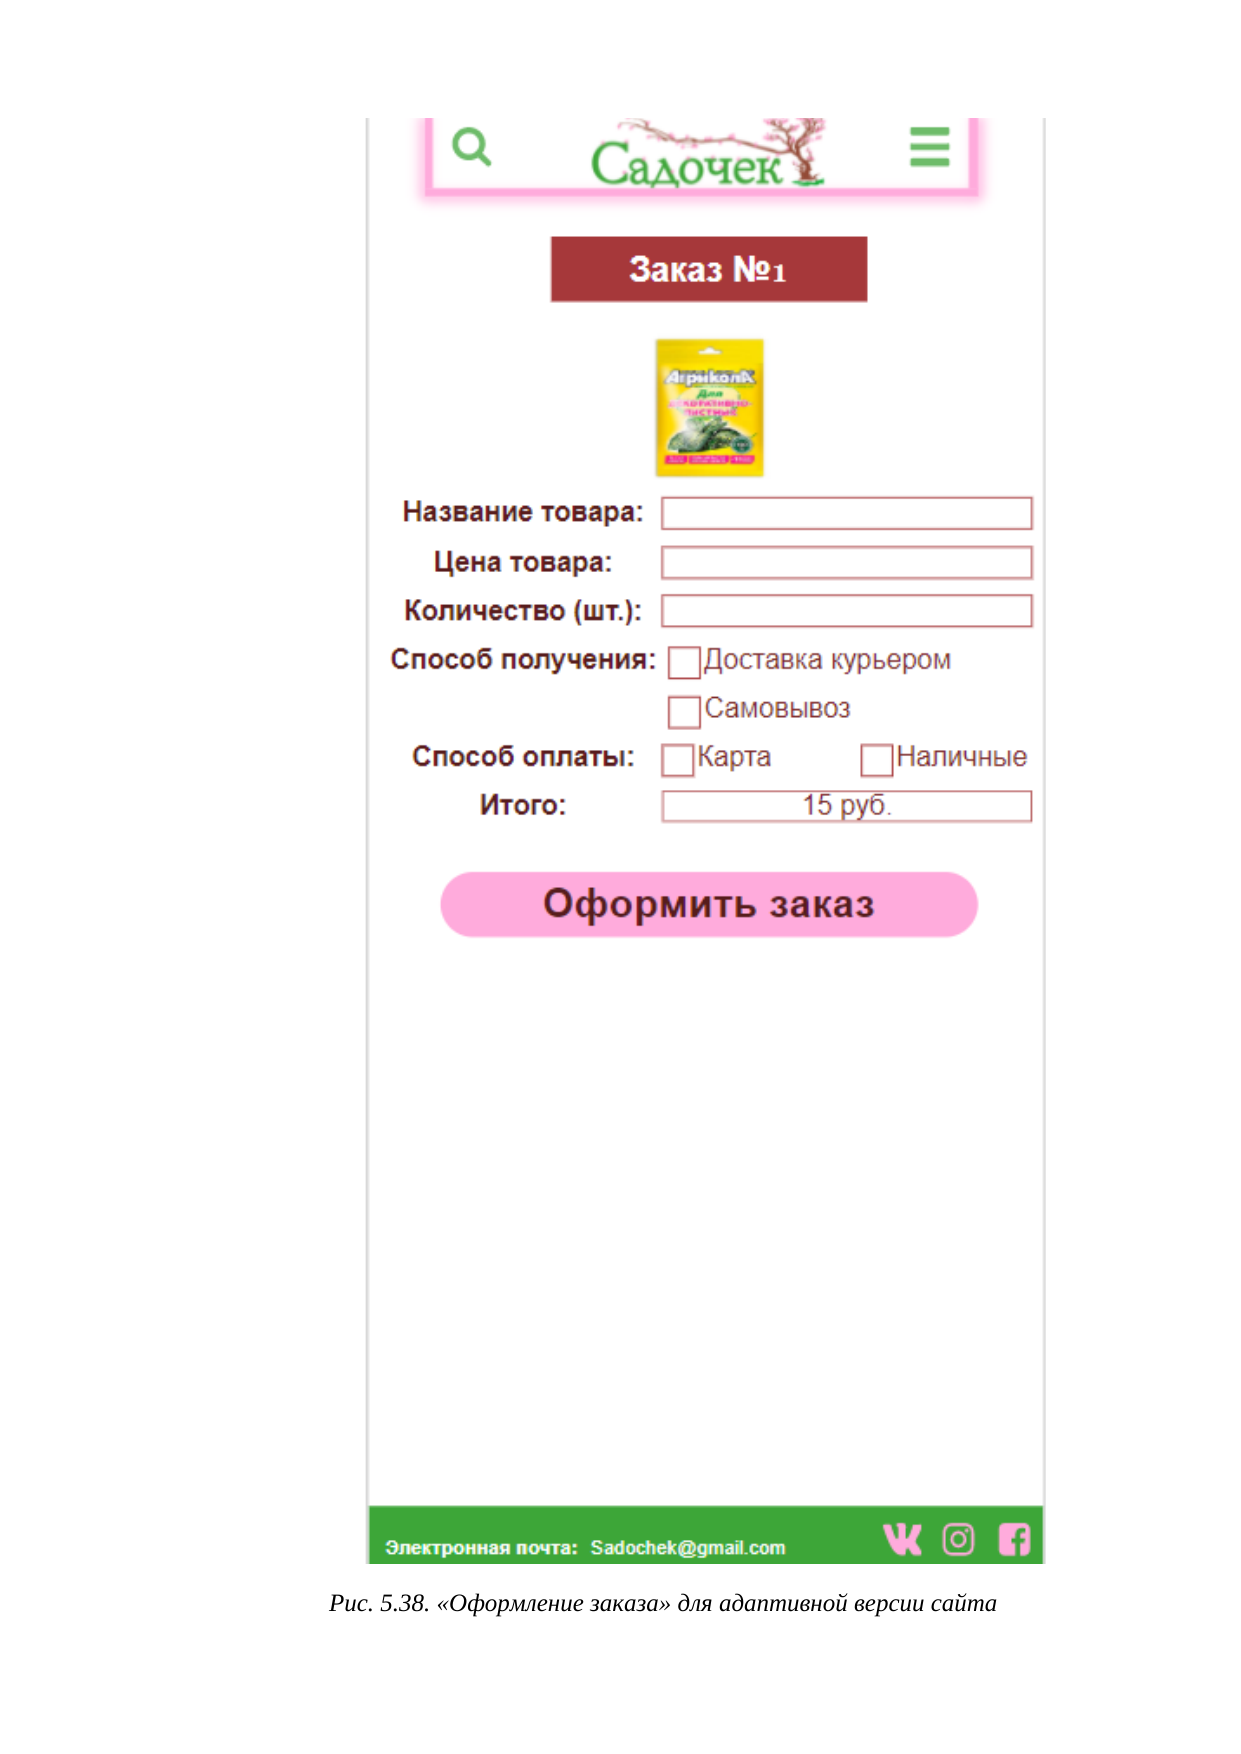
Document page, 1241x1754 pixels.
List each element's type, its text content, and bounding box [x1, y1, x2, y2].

text Рис. 5.38. «Оформление заказа» для адаптивной версии сайта [177, 1588, 1152, 1617]
picture [365, 118, 1046, 1564]
